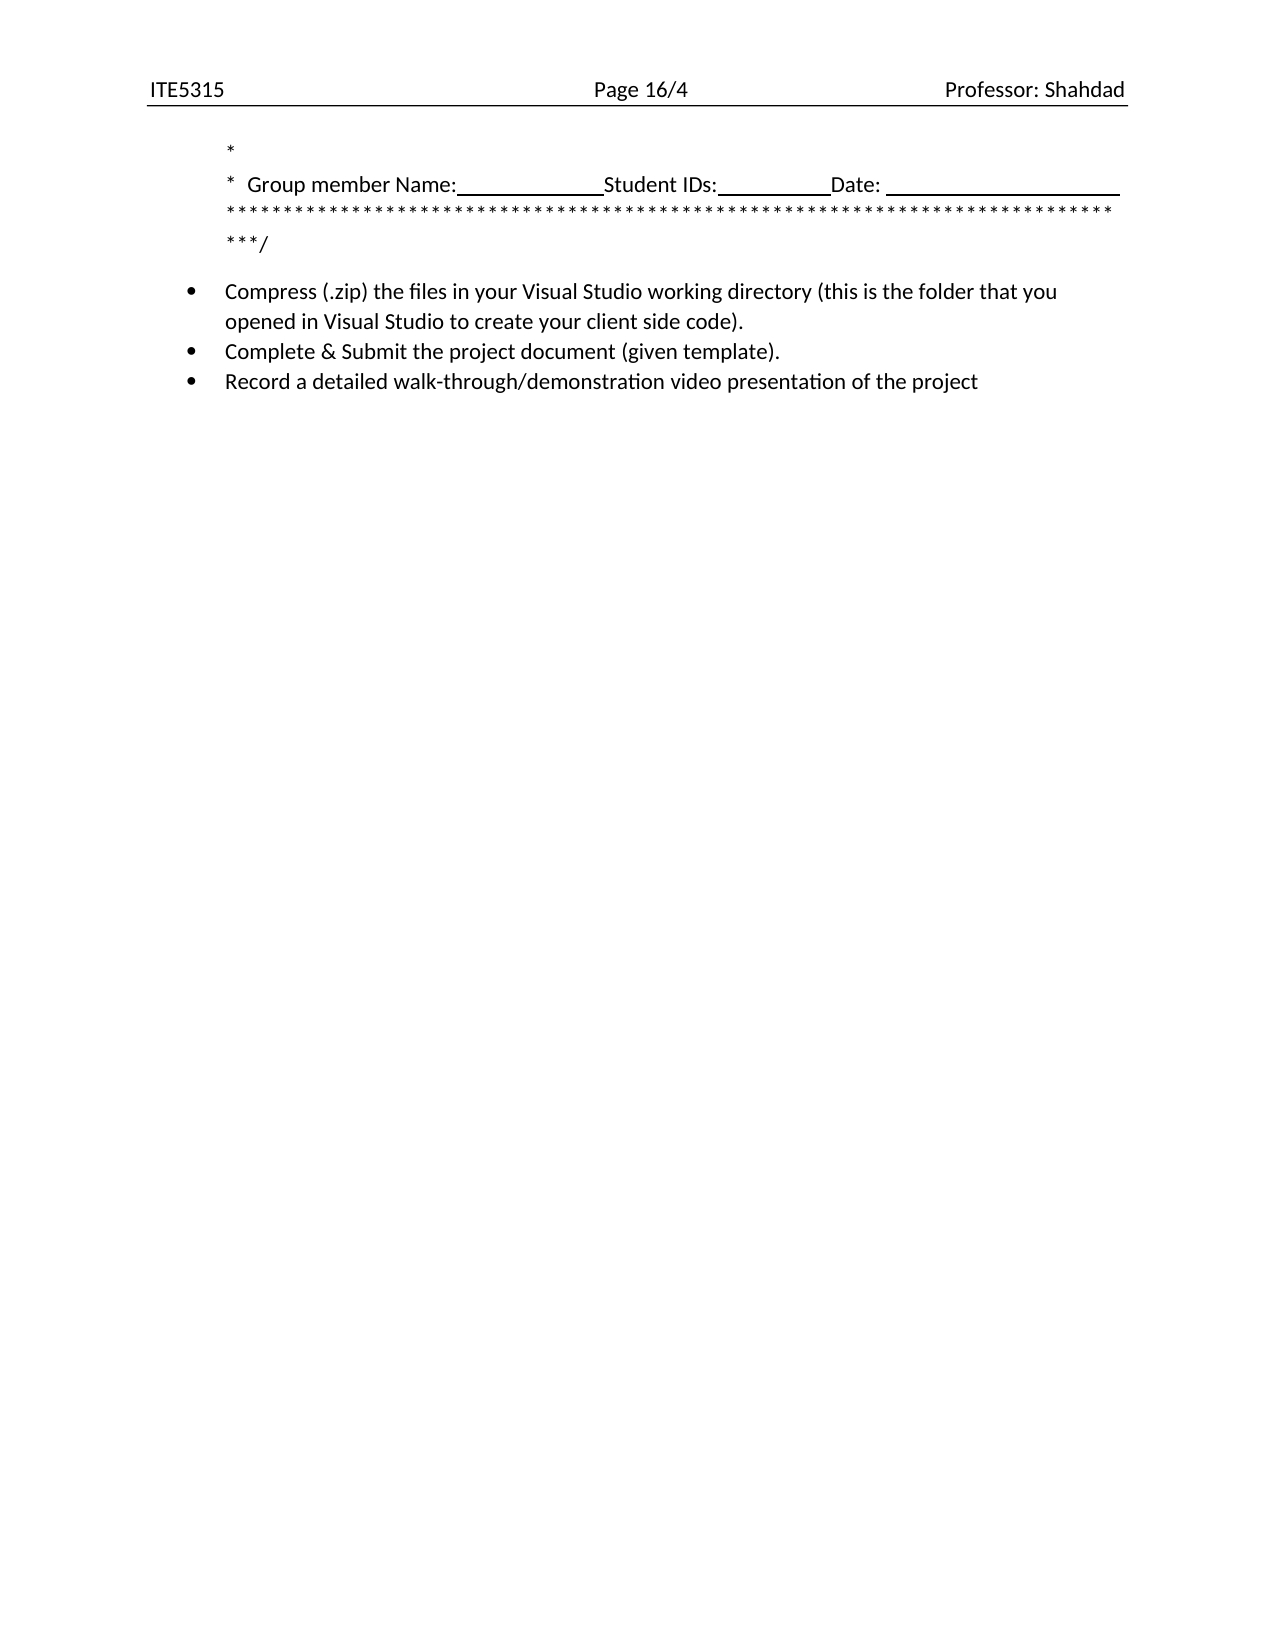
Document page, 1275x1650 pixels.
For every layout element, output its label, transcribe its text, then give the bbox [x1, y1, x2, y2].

list Complete & Submit the project document (given template). [187, 337, 1137, 365]
list Record a detailed walk-through/demonstration video presentation of the project [187, 367, 1137, 395]
text ***/ [225, 230, 1137, 258]
text * [225, 139, 1137, 168]
list Group member Name: Student IDs: Date: [225, 170, 1137, 198]
list Compress (.zip) the files in your Visual Studio working directory (this is the folder that you opened in Visual Studio to create your client side code). [187, 277, 1060, 335]
text ****************************************************************************** [225, 200, 1137, 228]
